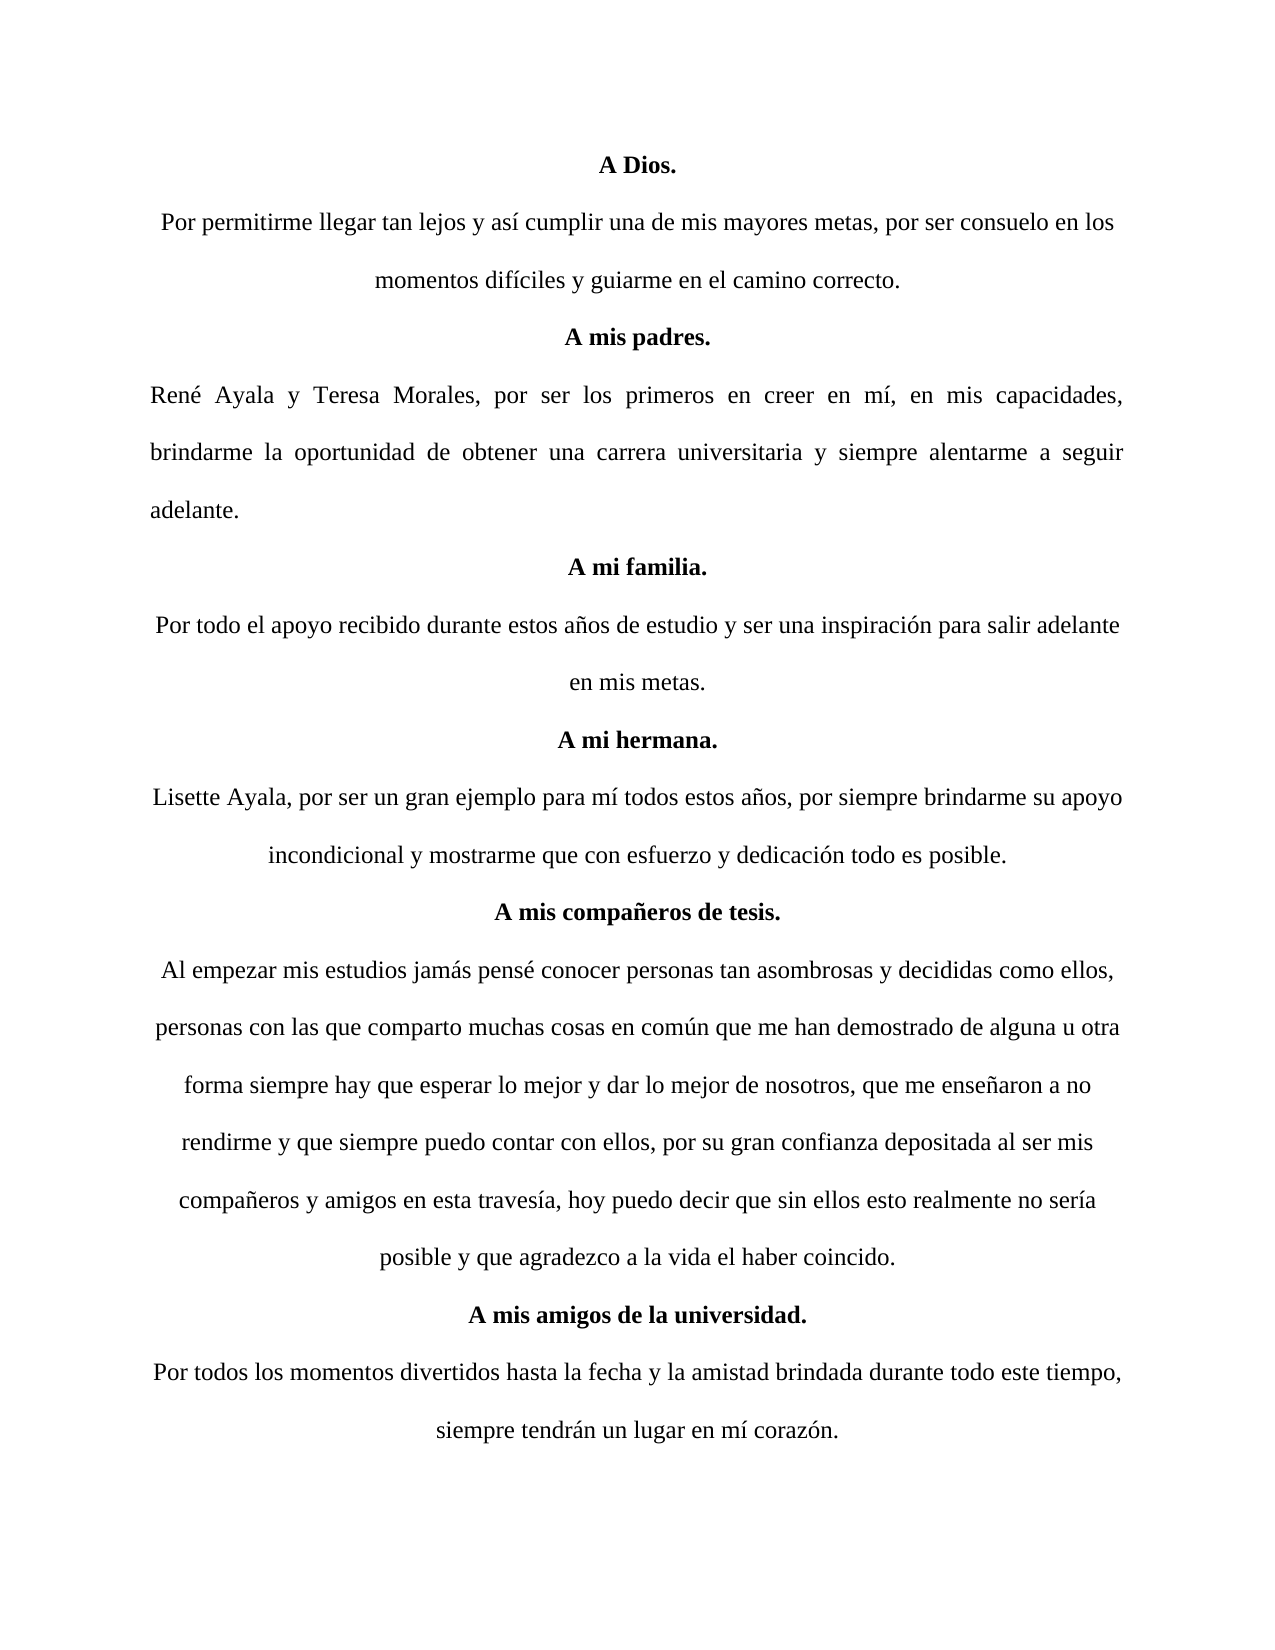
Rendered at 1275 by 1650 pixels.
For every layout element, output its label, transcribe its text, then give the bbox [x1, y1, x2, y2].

text Por todo el apoyo recibido durante estos años de estudio y ser una inspiración para salir adelante en mis metas. [150, 610, 1125, 696]
text A mi familia. [150, 552, 1125, 581]
text A Dios. [150, 150, 1125, 179]
text Al empezar mis estudios jamás pensé conocer personas tan asombrosas y decididas como ellos, personas con las que comparto muchas cosas en común que me han demostrado de alguna u otra forma siempre hay que esperar lo mejor y dar lo mejor de nosotros, que me enseñaron a no rendirme y que siempre puedo contar con ellos, por su gran confianza depositada al ser mis compañeros y amigos en esta travesía, hoy puedo decir que sin ellos esto realmente no sería posible y que agradezco a la vida el haber coincido. [150, 955, 1125, 1271]
text René Ayala y Teresa Morales, por ser los primeros en creer en mí, en mis capacidades, brindarme la oportunidad de obtener una carrera universitaria y siempre alentarme a seguir adelante. [150, 380, 1125, 524]
text Por permitirme llegar tan lejos y así cumplir una de mis mayores metas, por ser consuelo en los momentos difíciles y guiarme en el camino correcto. [150, 207, 1125, 294]
text A mis padres. [150, 322, 1125, 351]
text A mis amigos de la universidad. [150, 1300, 1125, 1329]
text A mis compañeros de tesis. [150, 897, 1125, 926]
text Por todos los momentos divertidos hasta la fecha y la amistad brindada durante todo este tiempo, siempre tendrán un lugar en mí corazón. [150, 1357, 1125, 1444]
text A mi hermana. [150, 725, 1125, 754]
text Lisette Ayala, por ser un gran ejemplo para mí todos estos años, por siempre brindarme su apoyo incondicional y mostrarme que con esfuerzo y dedicación todo es posible. [150, 782, 1125, 869]
